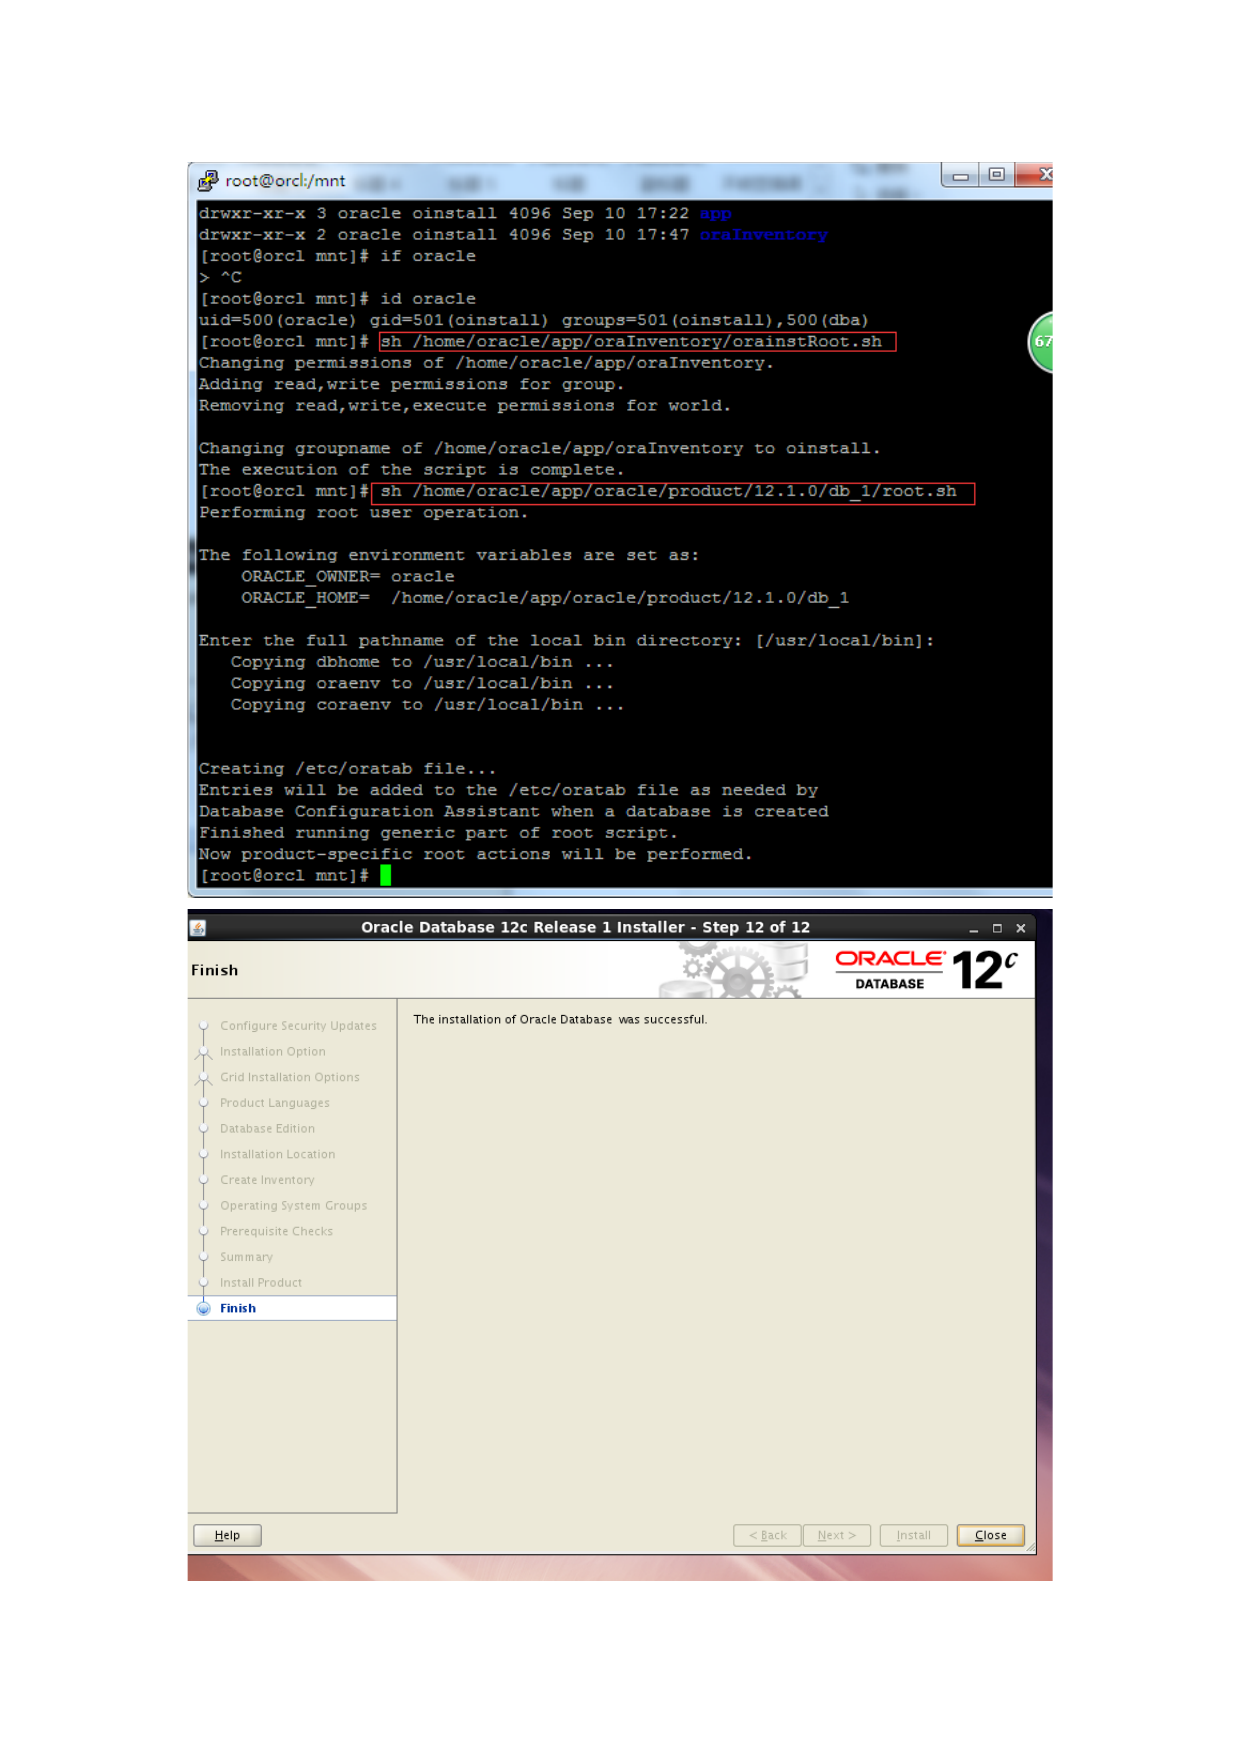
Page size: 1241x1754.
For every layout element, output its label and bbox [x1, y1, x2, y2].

picture [187, 909, 1053, 1581]
picture [187, 162, 1053, 898]
